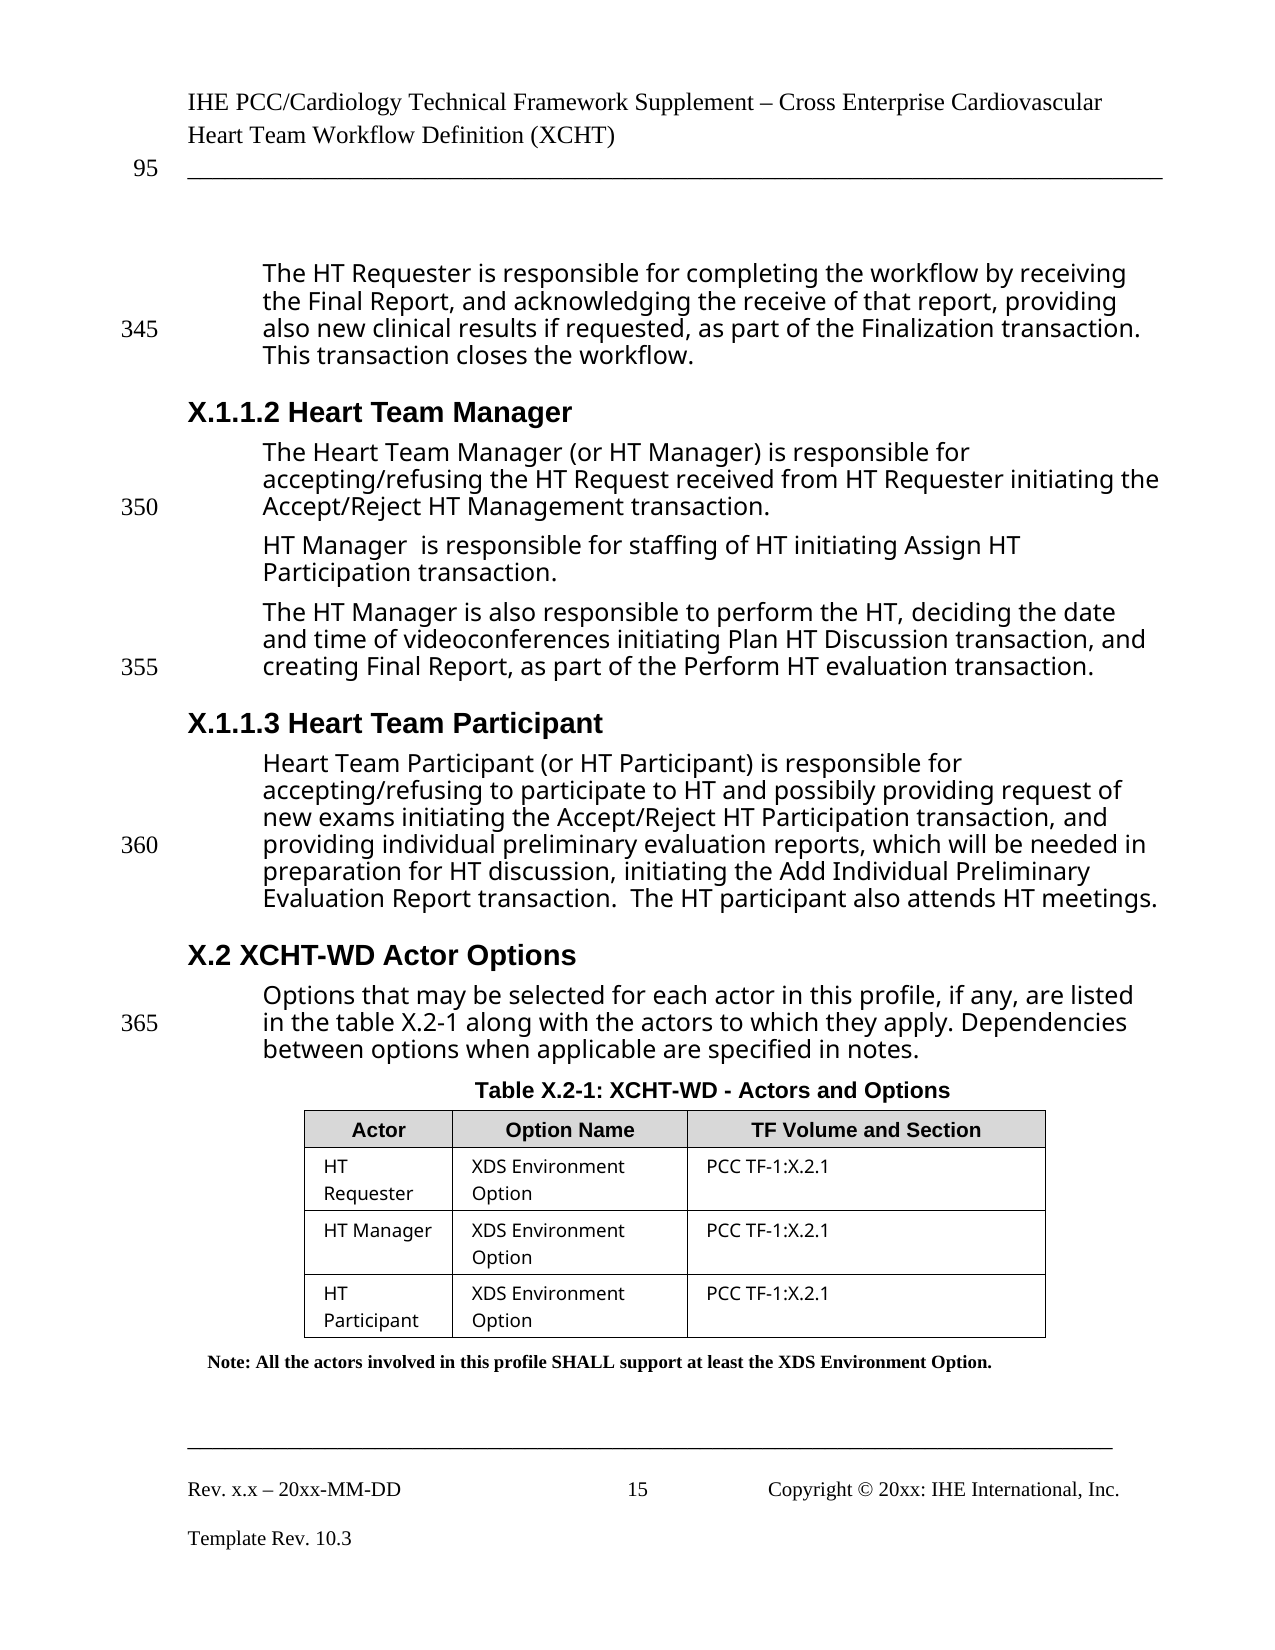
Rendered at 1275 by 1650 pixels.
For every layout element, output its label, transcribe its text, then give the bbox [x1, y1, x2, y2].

table_header Option Name [453, 1111, 687, 1147]
table_cell HT Participant [305, 1275, 452, 1337]
text The Heart Team Manager (or HT Manager) is responsible for accepting/refusing the HT Request received from HT Requester initiating the Accept/Reject HT Management transaction. [262, 439, 1162, 521]
text Note: All the actors involved in this profile SHALL support at least the XDS Environment Option. [207, 1351, 1162, 1372]
text The HT Manager is also responsible to perform the HT, deciding the date and time of videoconferences initiating Plan HT Discussion transaction, and creating Final Report, as part of the Perform HT evaluation transaction. [262, 600, 1162, 681]
table_header TF Volume and Section [688, 1111, 1045, 1147]
table_cell PCC TF-1:X.2.1 [688, 1275, 1045, 1337]
title Table X.2-1: XCHT-WD - Actors and Options [262, 1077, 1162, 1104]
table_cell PCC TF-1:X.2.1 [688, 1148, 1045, 1210]
text Heart Team Participant (or HT Participant) is responsible for accepting/refusing to participate to HT and possibily providing request of new exams initiating the Accept/Reject HT Participation transaction, and providing individual preliminary evaluation reports, which will be needed in preparation for HT discussion, initiating the Add Individual Preliminary Evaluation Report transaction. The HT participant also attends HT meetings. [262, 751, 1162, 913]
subtitle X.1.1.3 Heart Team Participant [187, 706, 1162, 739]
table_cell XDS Environment Option [453, 1211, 687, 1274]
table_cell XDS Environment Option [453, 1275, 687, 1337]
subtitle X.1.1.2 Heart Team Manager [187, 394, 1162, 428]
table_cell HT Manager [305, 1211, 452, 1274]
text HT Manager is responsible for staffing of HT initiating Assign HT Participation transaction. [262, 533, 1162, 587]
table_cell PCC TF-1:X.2.1 [688, 1211, 1045, 1274]
table_cell XDS Environment Option [453, 1148, 687, 1210]
text The HT Requester is responsible for completing the workflow by receiving the Final Report, and acknowledging the receive of that report, providing also new clinical results if requested, as part of the Finalization transaction. This transaction closes the workflow. [262, 261, 1162, 369]
subtitle X.2 XCHT-WD Actor Options [187, 938, 1162, 972]
text Options that may be selected for each actor in this profile, if any, are listed in the table X.2-1 along with the actors to which they apply. Dependencies between options when applicable are specified in notes. [262, 983, 1162, 1064]
table_cell HT Requester [305, 1148, 452, 1210]
table_header Actor [305, 1111, 452, 1147]
